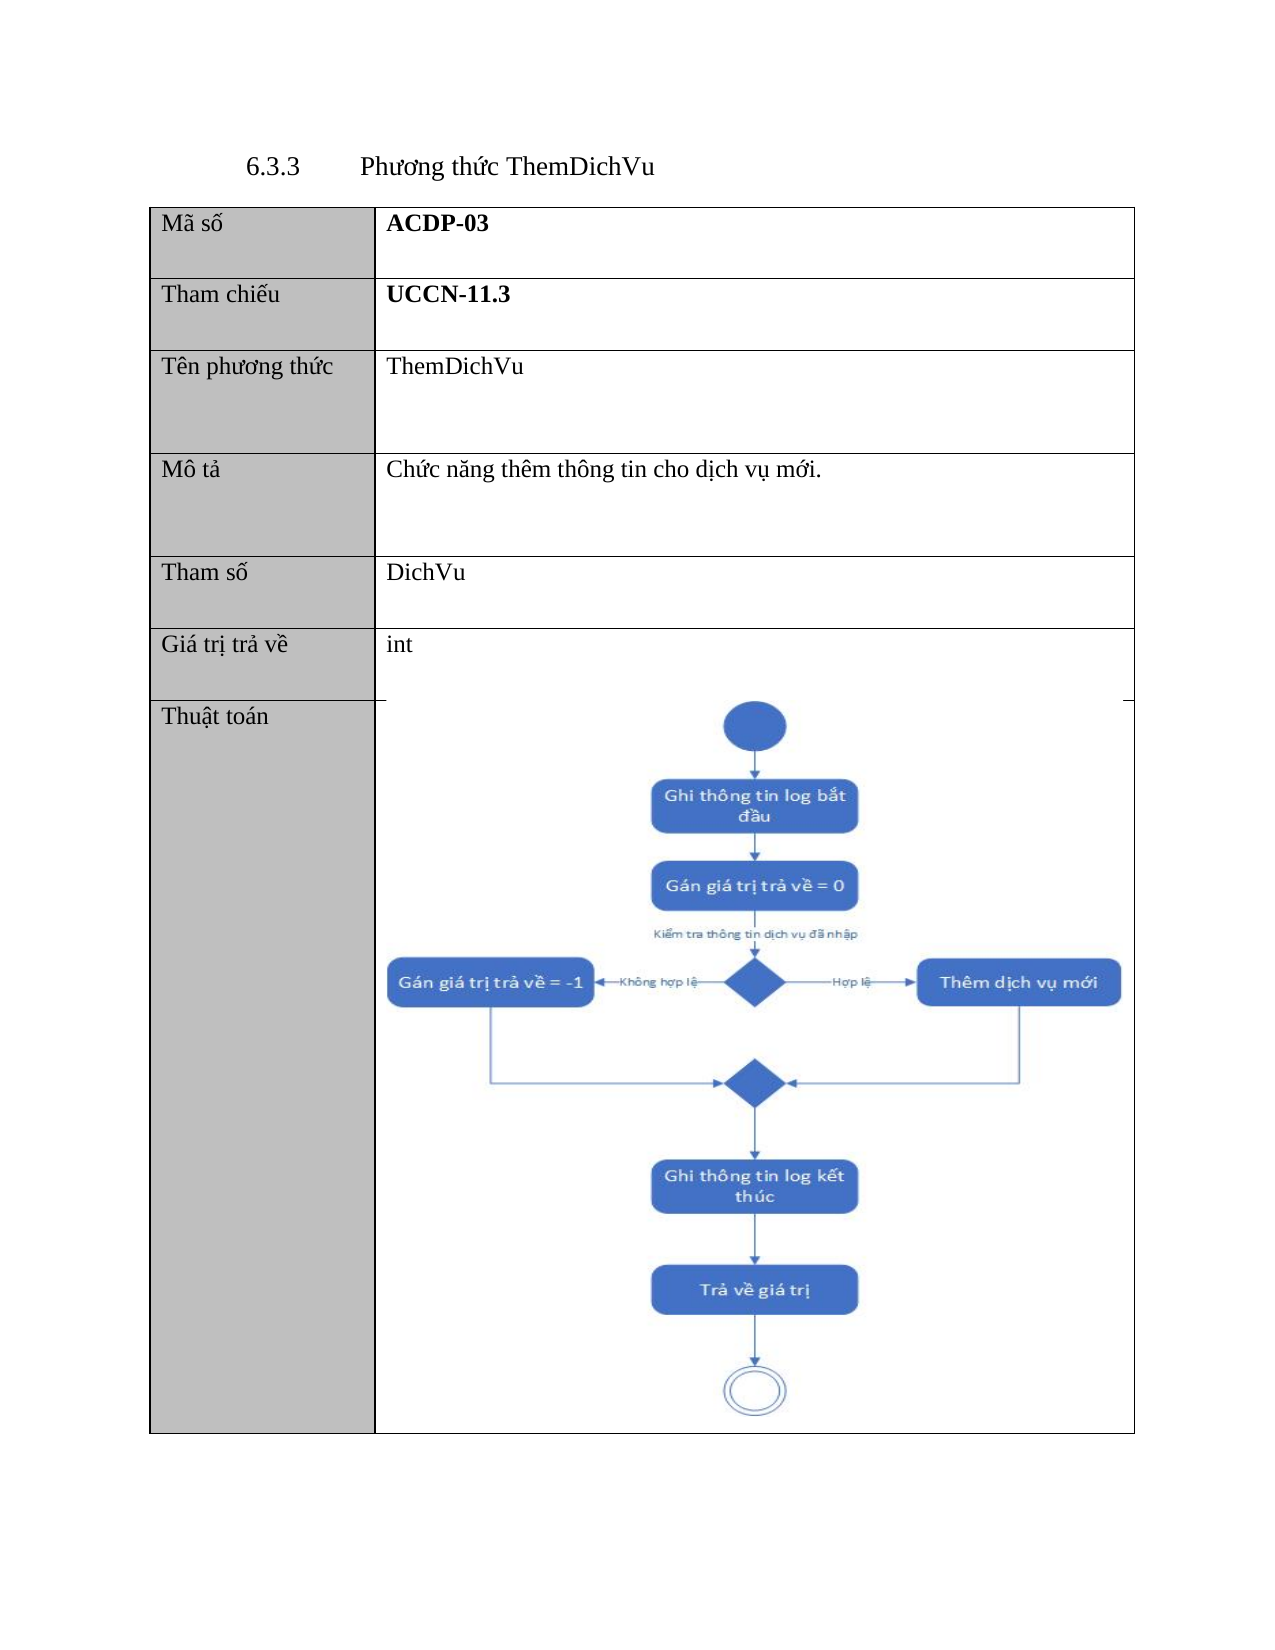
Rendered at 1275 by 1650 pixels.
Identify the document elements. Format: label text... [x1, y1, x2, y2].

table_cell Tham chiếu [151, 279, 374, 350]
list Phương thức ThemDichVu [300, 150, 1125, 181]
picture [386, 700, 1124, 1417]
table_cell UCCN-11.3 [376, 279, 1134, 350]
table_cell Tham số [151, 557, 374, 628]
table_cell Giá trị trả về [151, 629, 374, 700]
table_cell DichVu [376, 557, 1134, 628]
table_cell Chức năng thêm thông tin cho dịch vụ mới. [376, 454, 1134, 556]
table_header Mã số [151, 208, 374, 278]
table_cell [376, 701, 1134, 1433]
table_cell Tên phương thức [151, 351, 374, 453]
table_cell Thuật toán [151, 701, 374, 1433]
table_cell Mô tả [151, 454, 374, 556]
table_cell ThemDichVu [376, 351, 1134, 453]
table_header ACDP-03 [376, 208, 1134, 278]
table_cell int [376, 629, 1134, 700]
